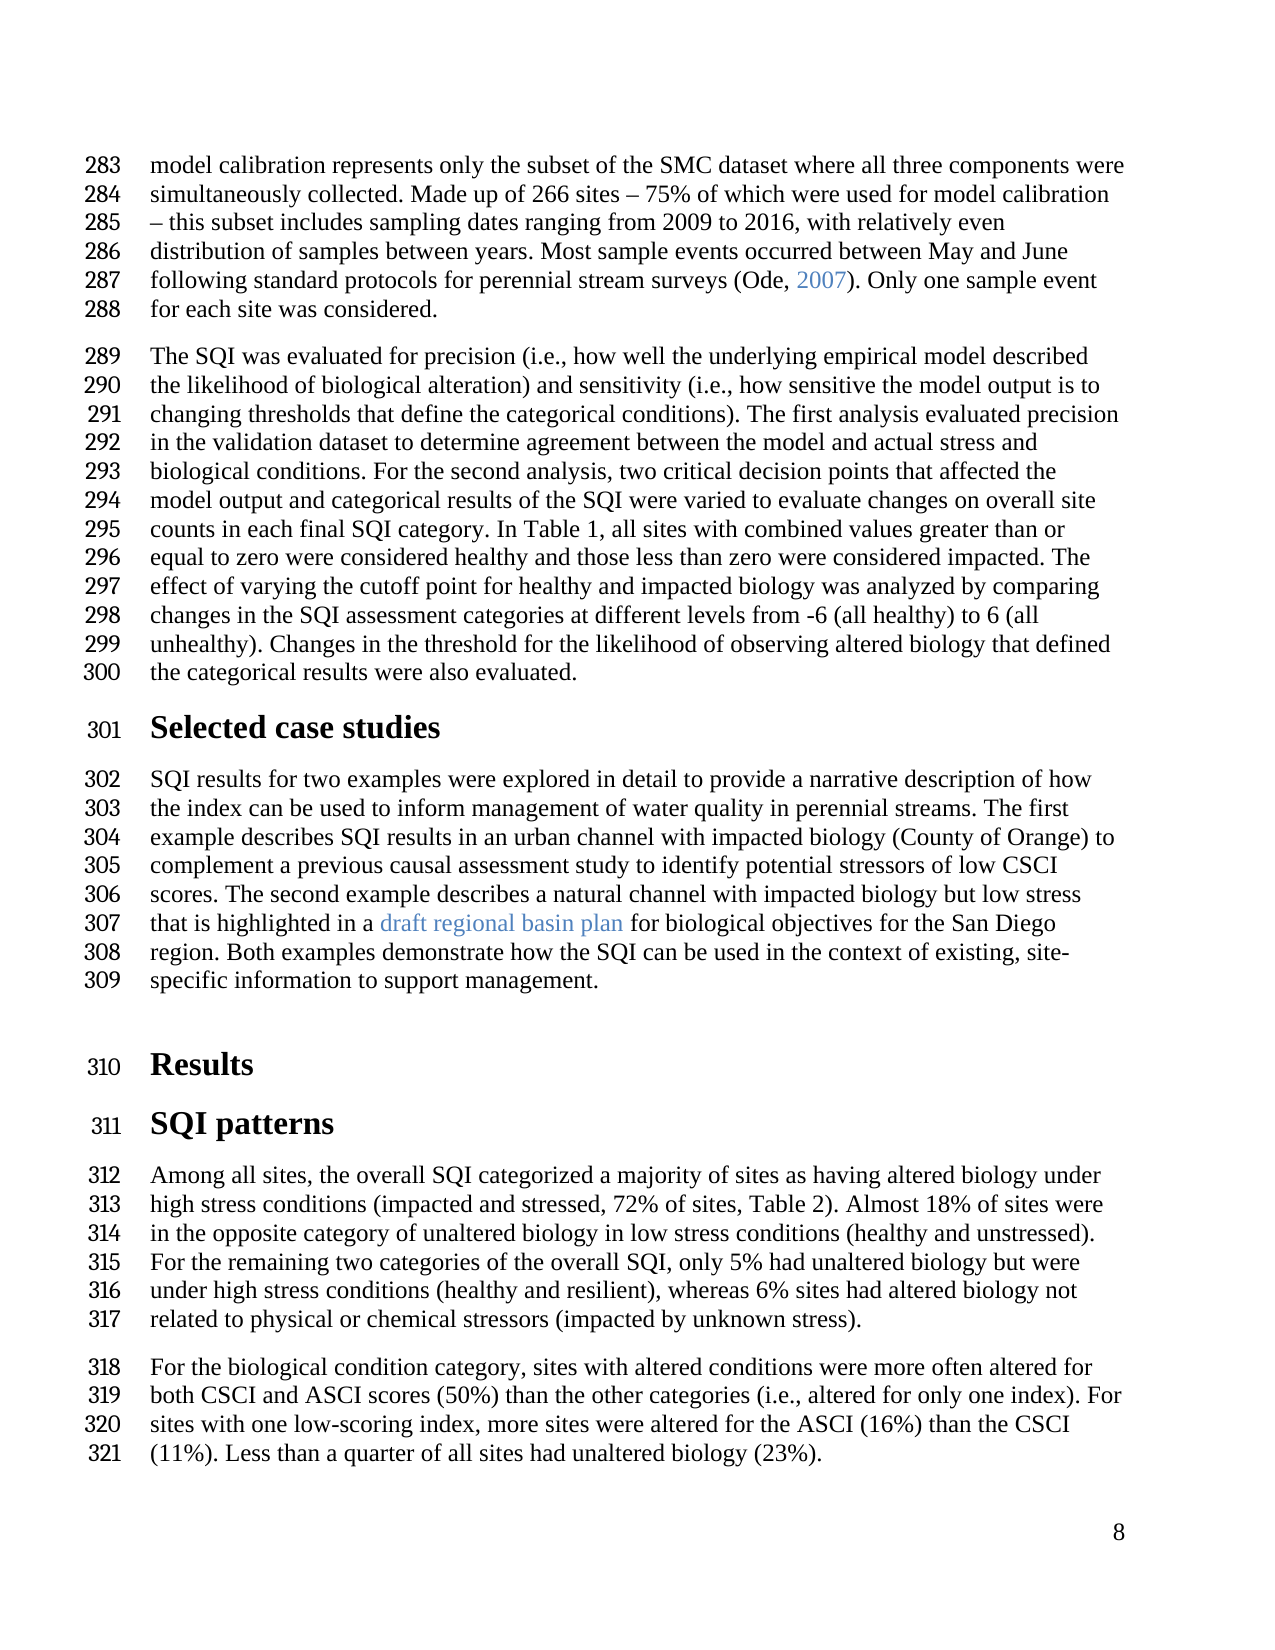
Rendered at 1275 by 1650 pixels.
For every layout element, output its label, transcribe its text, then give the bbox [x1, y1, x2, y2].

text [150, 150, 1125, 322]
subtitle Results [150, 1044, 1125, 1082]
subtitle Selected case studies [150, 707, 1125, 745]
text The SQI was evaluated for precision (i.e., how well the underlying empirical model described the likelihood of biological alteration) and sensitivity (i.e., how sensitive the model output is to changing thresholds that define the categorical conditions). The first analysis evaluated precision in the validation dataset to determine agreement between the model and actual stress and biological conditions. For the second analysis, two critical decision points that affected the model output and categorical results of the SQI were varied to evaluate changes on overall site counts in each final SQI category. In Table 1, all sites with combined values greater than or equal to zero were considered healthy and those less than zero were considered impacted. The effect of varying the cutoff point for healthy and impacted biology was analyzed by comparing changes in the SQI assessment categories at different levels from -6 (all healthy) to 6 (all unhealthy). Changes in the threshold for the likelihood of observing altered biology that defined the categorical results were also evaluated. [150, 341, 1125, 686]
subtitle SQI patterns [150, 1103, 1125, 1142]
text SQI results for two examples were explored in detail to provide a narrative description of how the index can be used to inform management of water quality in perennial streams. The first example describes SQI results in an urban channel with impacted biology (County of Orange) to complement a previous causal assessment study to identify potential stressors of low CSCI scores. The second example describes a natural channel with impacted biology but low stress that is highlighted in a draft regional basin plan for biological objectives for the San Diego region. Both examples demonstrate how the SQI can be used in the context of existing, site-specific information to support management. [150, 764, 1125, 994]
text For the biological condition category, sites with altered conditions were more often altered for both CSCI and ASCI scores (50%) than the other categories (i.e., altered for only one index). For sites with one low-scoring index, more sites were altered for the ASCI (16%) than the CSCI (11%). Less than a quarter of all sites had unaltered biology (23%). [150, 1352, 1125, 1467]
text Among all sites, the overall SQI categorized a majority of sites as having altered biology under high stress conditions (impacted and stressed, 72% of sites, Table 2). Almost 18% of sites were in the opposite category of unaltered biology in low stress conditions (healthy and unstressed). For the remaining two categories of the overall SQI, only 5% had unaltered biology but were under high stress conditions (healthy and resilient), whereas 6% sites had altered biology not related to physical or chemical stressors (impacted by unknown stress). [150, 1160, 1125, 1333]
